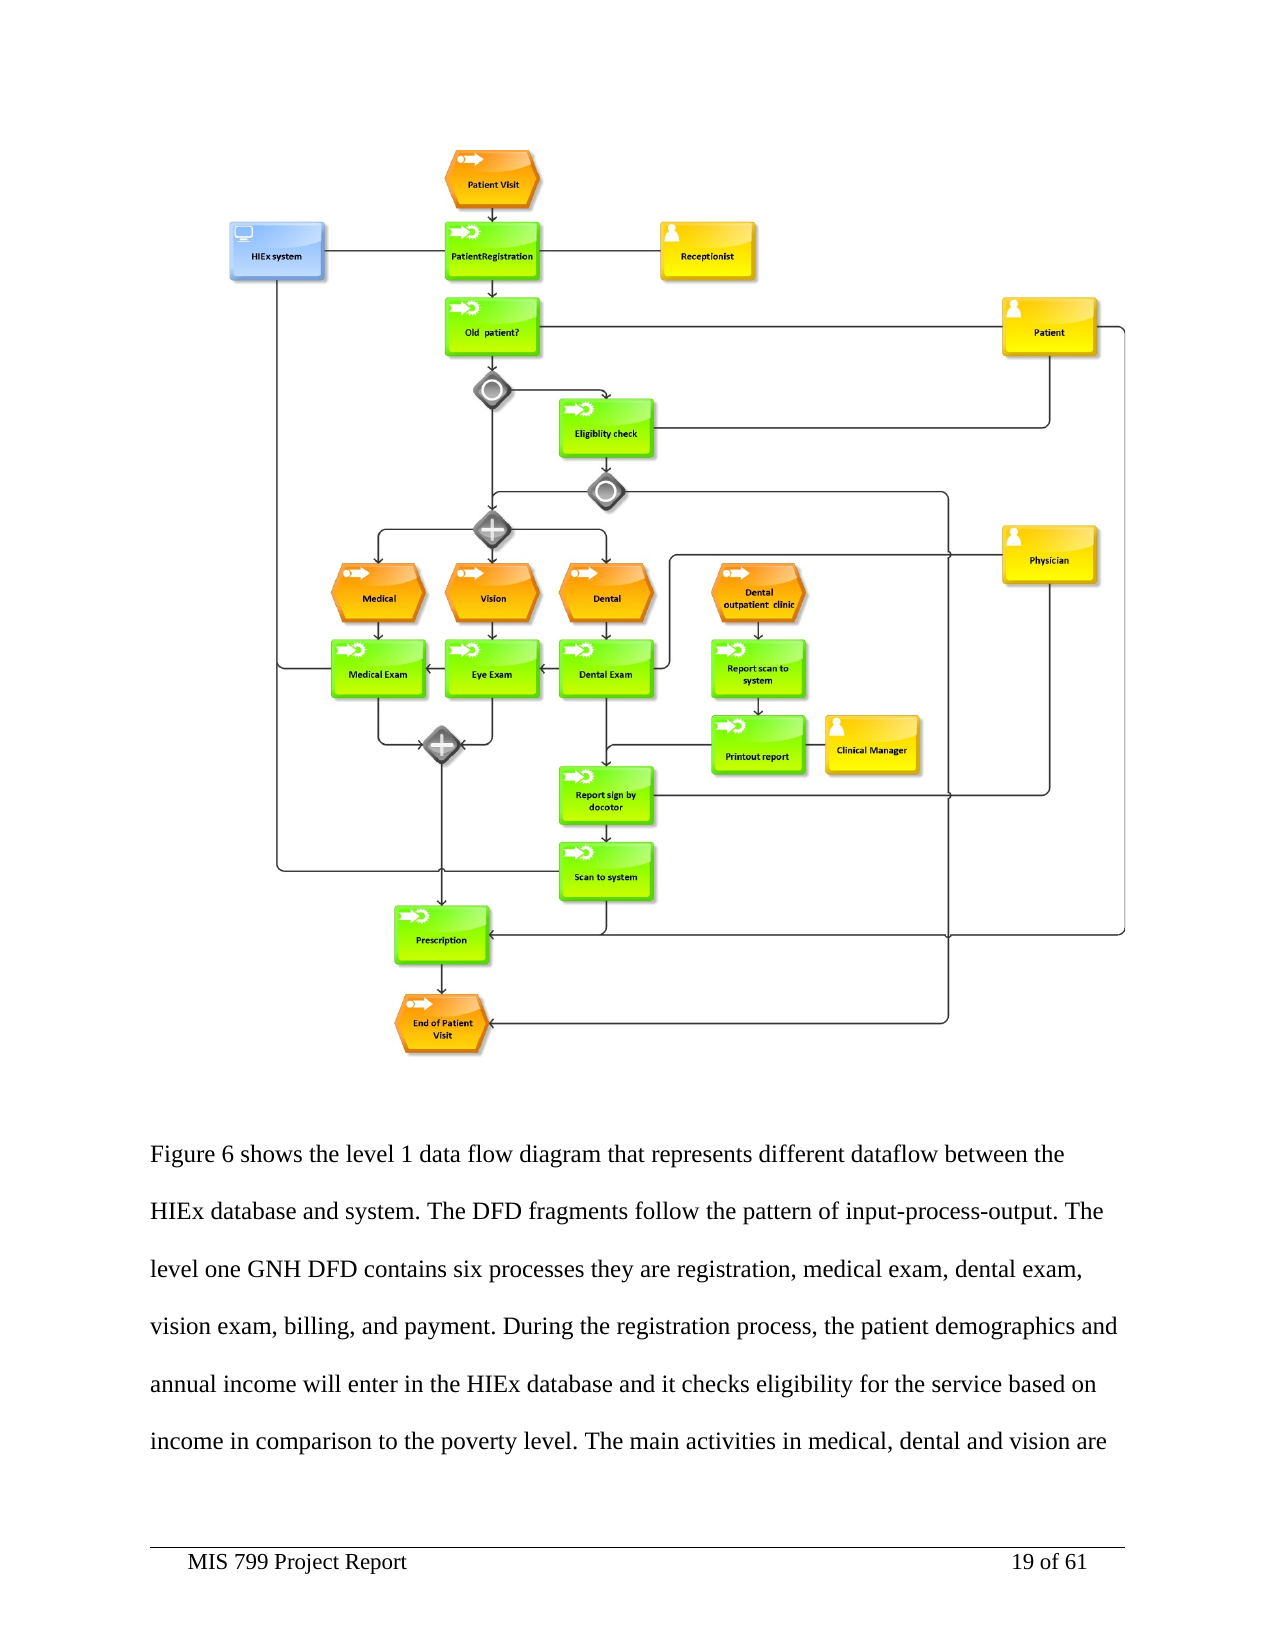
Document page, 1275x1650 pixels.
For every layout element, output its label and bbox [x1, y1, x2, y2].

picture [150, 150, 1125, 1057]
text [150, 1139, 1125, 1455]
